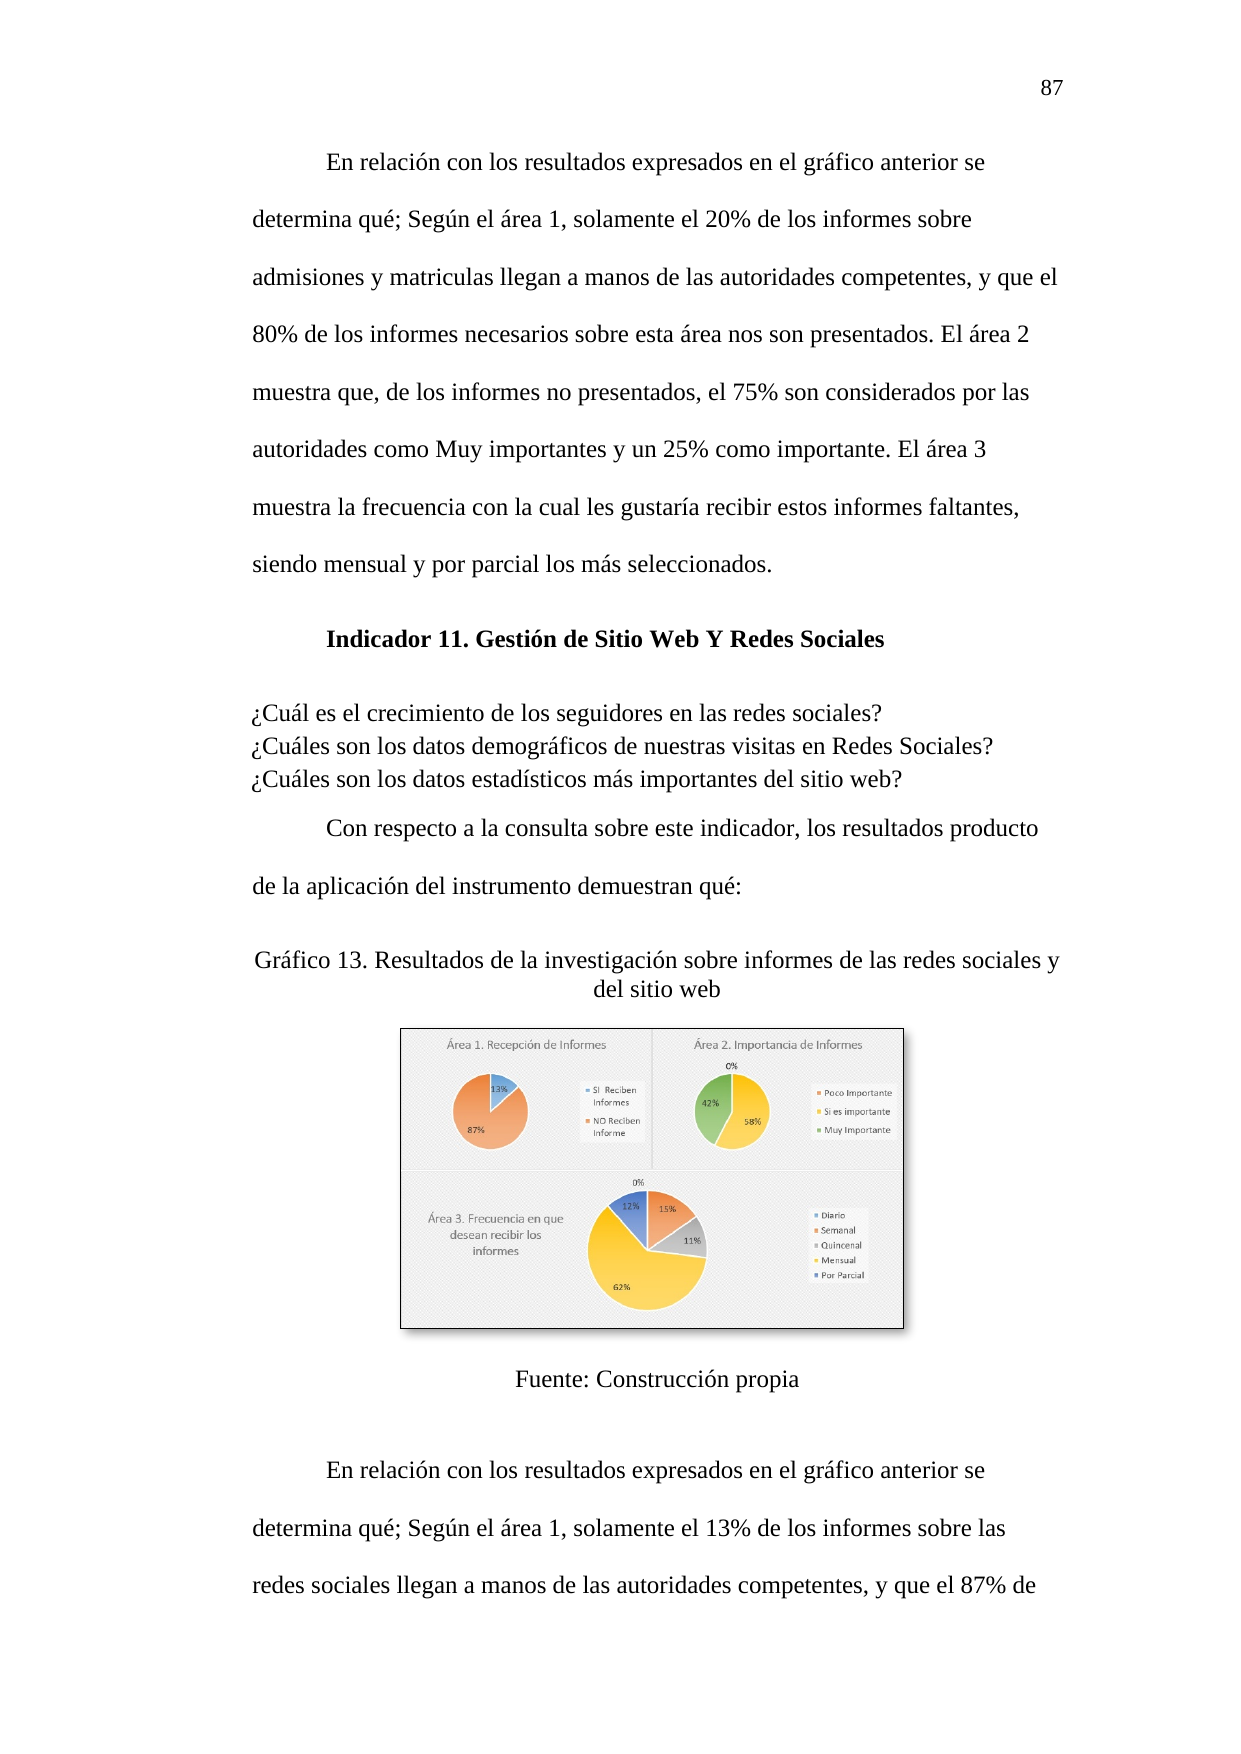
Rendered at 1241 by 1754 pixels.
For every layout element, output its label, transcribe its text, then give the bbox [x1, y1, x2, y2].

list ¿Cuáles son los datos estadísticos más importantes del sitio web? [177, 764, 1063, 793]
text Fuente: Construcción propia [251, 1364, 1063, 1393]
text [252, 1455, 1063, 1599]
picture [401, 1029, 903, 1328]
text Con respecto a la consulta sobre este indicador, los resultados producto de la aplicación del instrumento demuestran qué: [252, 813, 1063, 900]
text En relación con los resultados expresados en el gráfico anterior se determina qué; Según el área 1, solamente el 20% de los informes sobre admisiones y matriculas llegan a manos de las autoridades competentes, y que el 80% de los informes necesarios sobre esta área nos son presentados. El área 2 muestra que, de los informes no presentados, el 75% son considerados por las autoridades como Muy importantes y un 25% como importante. El área 3 muestra la frecuencia con la cual les gustaría recibir estos informes faltantes, siendo mensual y por parcial los más seleccionados. [252, 147, 1063, 578]
text Gráfico 13. Resultados de la investigación sobre informes de las redes sociales y del sitio web [251, 945, 1063, 1003]
list ¿Cuál es el crecimiento de los seguidores en las redes sociales? ¿Cuáles son los datos demográficos de nuestras visitas en Redes Sociales? [251, 698, 1063, 759]
text Indicador 11. Gestión de Sitio Web Y Redes Sociales [252, 624, 1063, 652]
